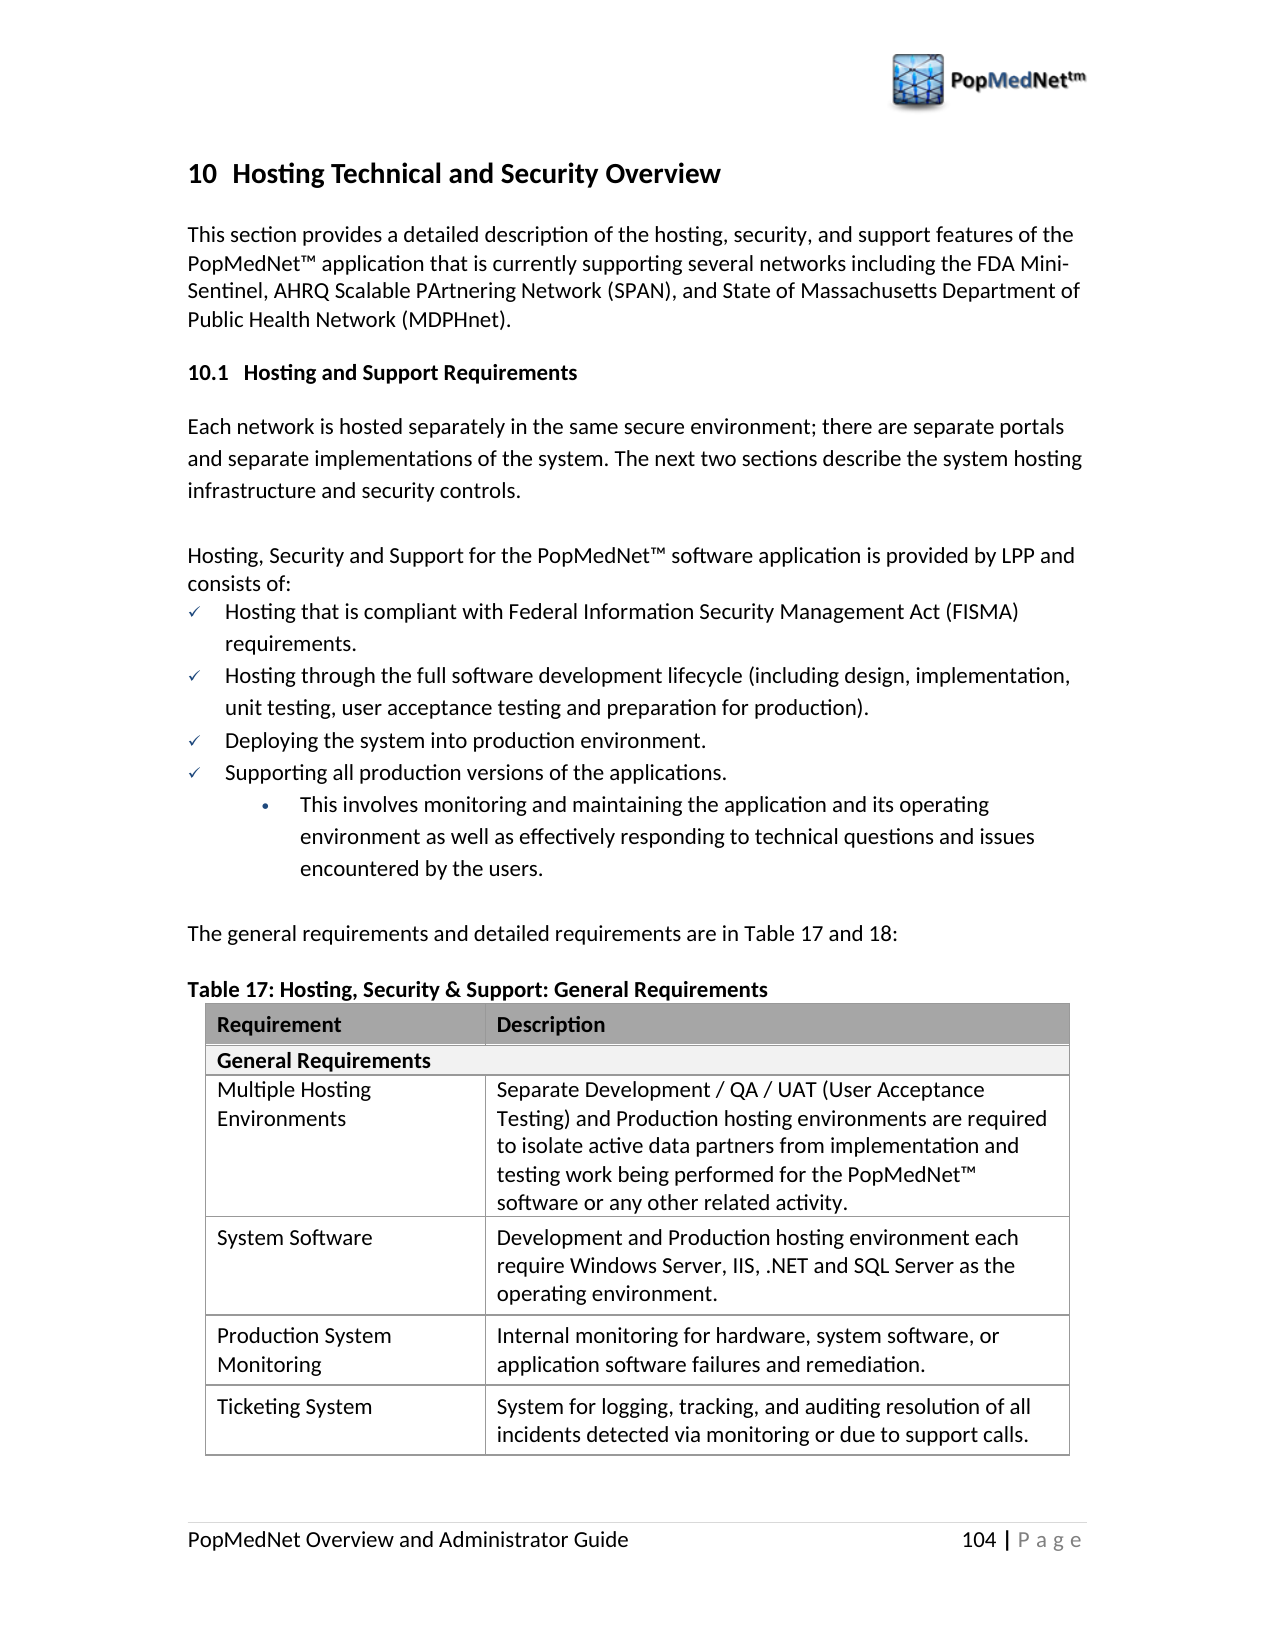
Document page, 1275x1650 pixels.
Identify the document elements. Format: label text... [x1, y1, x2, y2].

table_header Requirement [206, 1004, 485, 1044]
table_cell Ticketing System [206, 1386, 485, 1454]
text Hosting, Security and Support for the PopMedNet™ software application is provided by LPP and consists of: [187, 541, 1087, 597]
list Deploying the system into production environment. [187, 726, 1087, 754]
list Supporting all production versions of the applications. [187, 758, 1087, 786]
subtitle Hosting Technical and Security Overview [187, 155, 1087, 190]
table_cell System for logging, tracking, and auditing resolution of all incidents detected via monitoring or due to support calls. [486, 1386, 1069, 1454]
list Hosting through the full software development lifecycle (including design, implementation, unit testing, user acceptance testing and preparation for production). [187, 661, 1087, 722]
table_cell Separate Development / QA / UAT (User Acceptance Testing) and Production hosting environments are required to isolate active data partners from implementation and testing work being performed for the PopMedNet™ software or any other related activity. [486, 1076, 1069, 1216]
table_header Description [486, 1004, 1069, 1044]
text This section provides a detailed description of the hosting, security, and support features of the PopMedNet™ application that is currently supporting several networks including the FDA Mini-Sentinel, AHRQ Scalable PArtnering Network (SPAN), and State of Massachusetts Department of Public Health Network (MDPHnet). [187, 221, 1087, 333]
table_cell Internal monitoring for hardware, system software, or application software failures and remediation. [486, 1316, 1069, 1384]
subtitle Hosting and Support Requirements [187, 358, 1087, 386]
table_cell Production System Monitoring [206, 1316, 485, 1384]
picture [886, 54, 1088, 115]
table_cell Multiple Hosting Environments [206, 1076, 485, 1216]
list Each network is hosted separately in the same secure environment; there are separate portals and separate implementations of the system. The next two sections describe the system hosting infrastructure and security controls. [187, 412, 1087, 504]
table_cell System Software [206, 1217, 485, 1314]
list This involves monitoring and maintaining the application and its operating environment as well as effectively responding to technical questions and issues encountered by the users. [262, 790, 1087, 882]
list Hosting that is compliant with Federal Information Security Management Act (FISMA) requirements. [187, 597, 1087, 657]
text The general requirements and detailed requirements are in Table 17 and 18: [187, 919, 1087, 947]
table_cell Development and Production hosting environment each require Windows Server, IIS, .NET and SQL Server as the operating environment. [486, 1217, 1069, 1314]
table_cell General Requirements [206, 1046, 1069, 1074]
